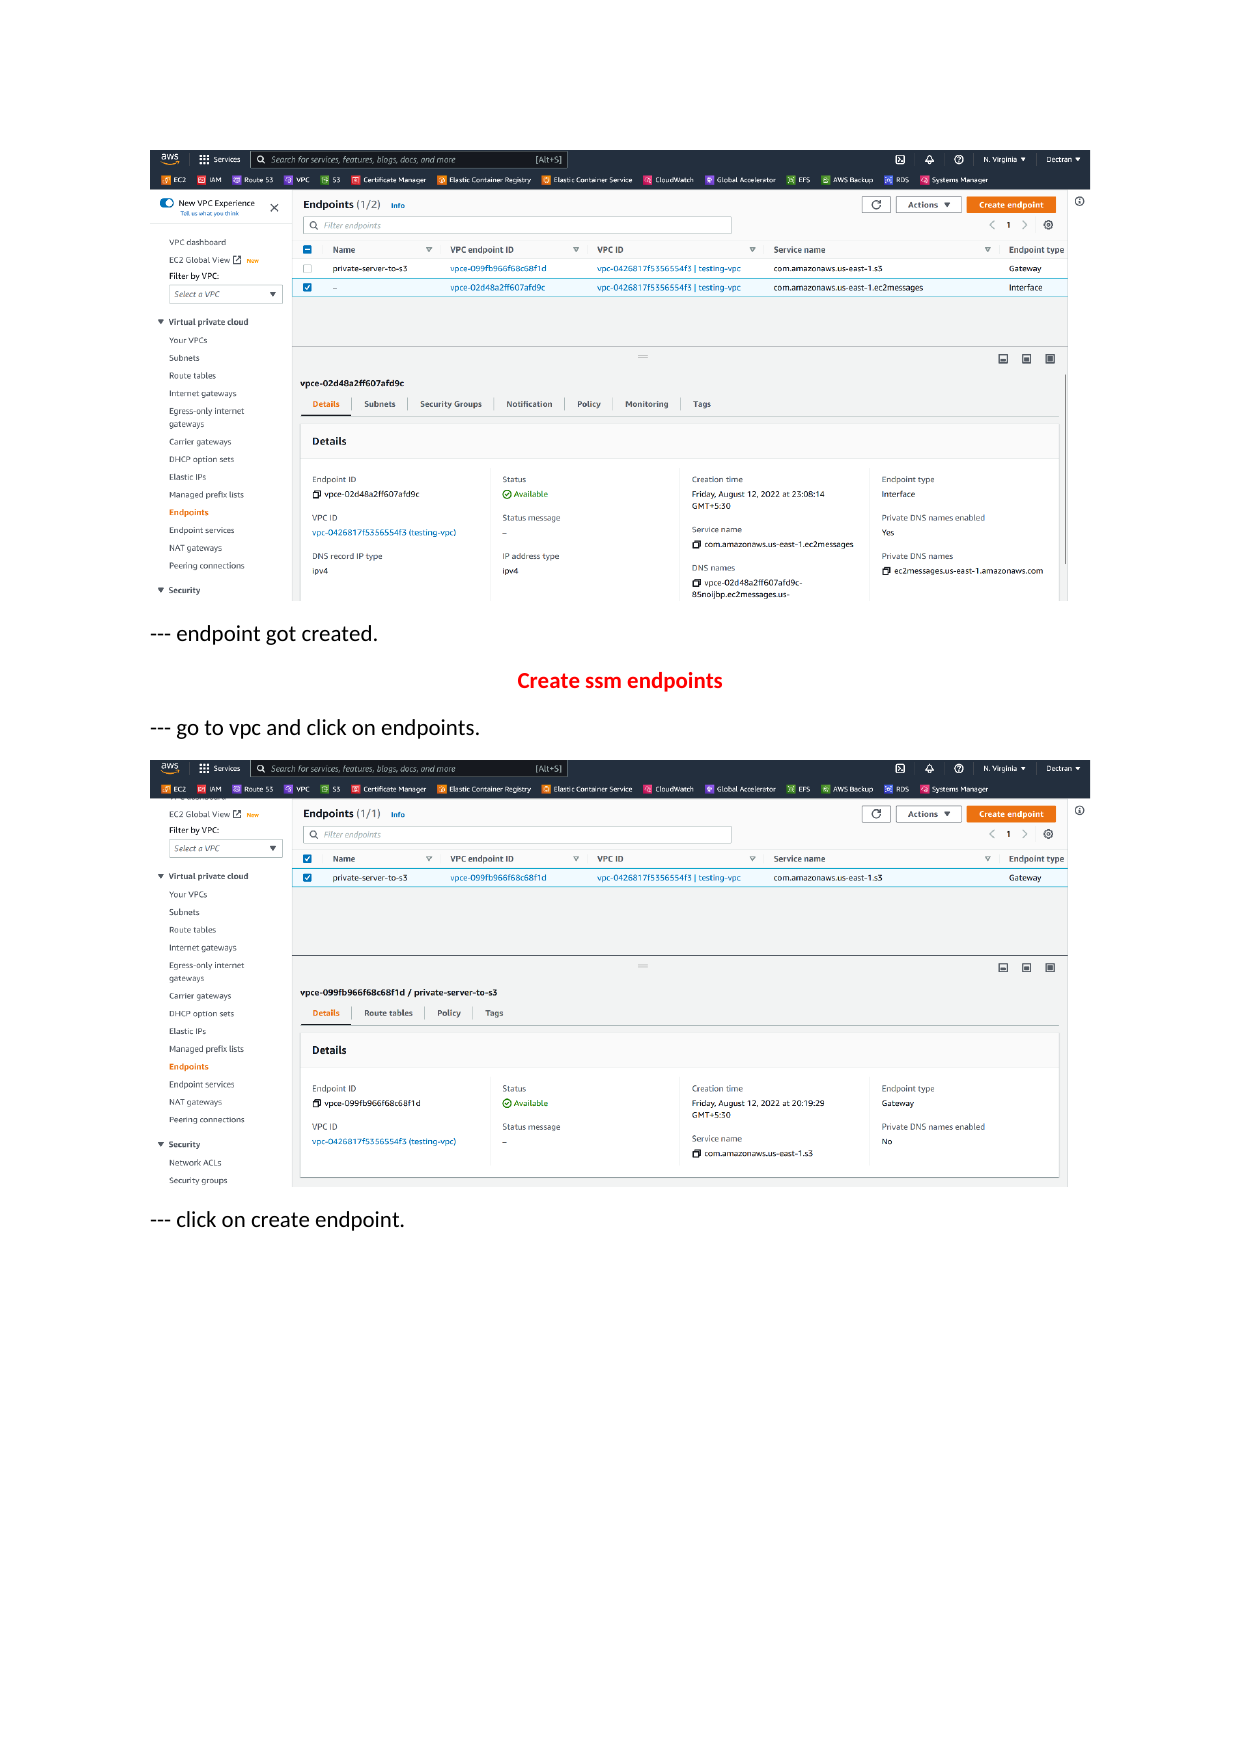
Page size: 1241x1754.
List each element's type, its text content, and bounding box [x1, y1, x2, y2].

text --- go to vpc and click on endpoints. [150, 713, 1090, 741]
picture [150, 760, 1091, 1187]
text Create ssm endpoints [150, 666, 1090, 694]
text --- click on create endpoint. [150, 1205, 1090, 1233]
text --- endpoint got created. [150, 619, 1090, 647]
picture [150, 150, 1091, 601]
